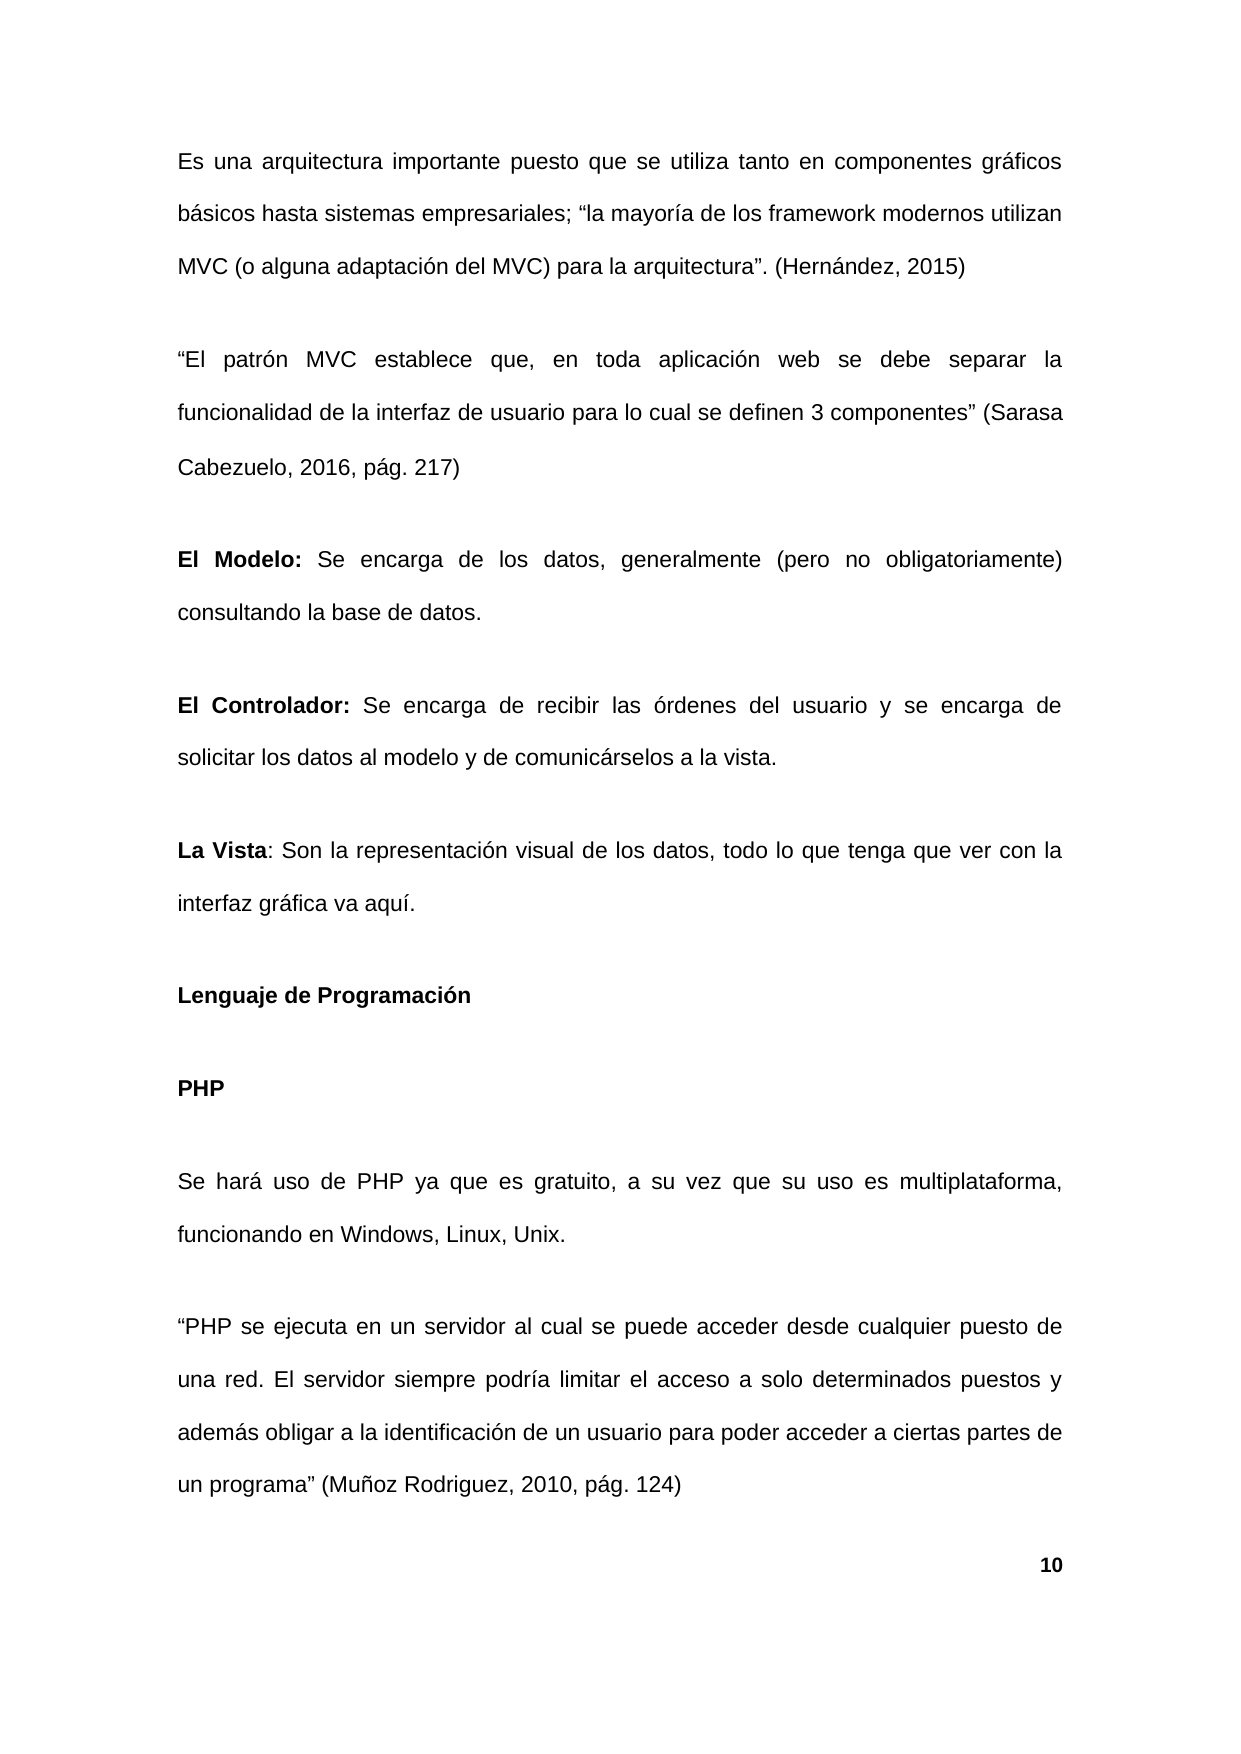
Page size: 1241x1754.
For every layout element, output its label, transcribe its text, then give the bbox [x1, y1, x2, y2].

text Se hará uso de PHP ya que es gratuito, a su vez que su uso es multiplataforma, funcionando en Windows, Linux, Unix. [177, 1168, 1063, 1247]
text PHP [177, 1075, 1063, 1102]
text El Modelo: Se encarga de los datos, generalmente (pero no obligatoriamente) consultando la base de datos. [177, 546, 1063, 625]
text La Vista: Son la representación visual de los datos, todo lo que tenga que ver con la interfaz gráfica va aquí. [177, 837, 1063, 916]
text El Controlador: Se encarga de recibir las órdenes del usuario y se encarga de solicitar los datos al modelo y de comunicárselos a la vista. [177, 692, 1063, 771]
subtitle Lenguaje de Programación [177, 982, 1063, 1009]
text “El patrón MVC establece que, en toda aplicación web se debe separar la funcionalidad de la interfaz de usuario para lo cual se definen 3 componentes” [177, 346, 1063, 480]
text Es una arquitectura importante puesto que se utiliza tanto en componentes gráficos básicos hasta sistemas empresariales; “la mayoría de los framework modernos utilizan MVC (o alguna adaptación del MVC) para la arquitectura”. [177, 148, 1063, 279]
text “PHP se ejecuta en un servidor al cual se puede acceder desde cualquier puesto de una red. El servidor siempre podría limitar el acceso a solo determinados puestos y además obligar a la identificación de un usuario para poder acceder a ciertas partes de un programa” [177, 1313, 1063, 1498]
